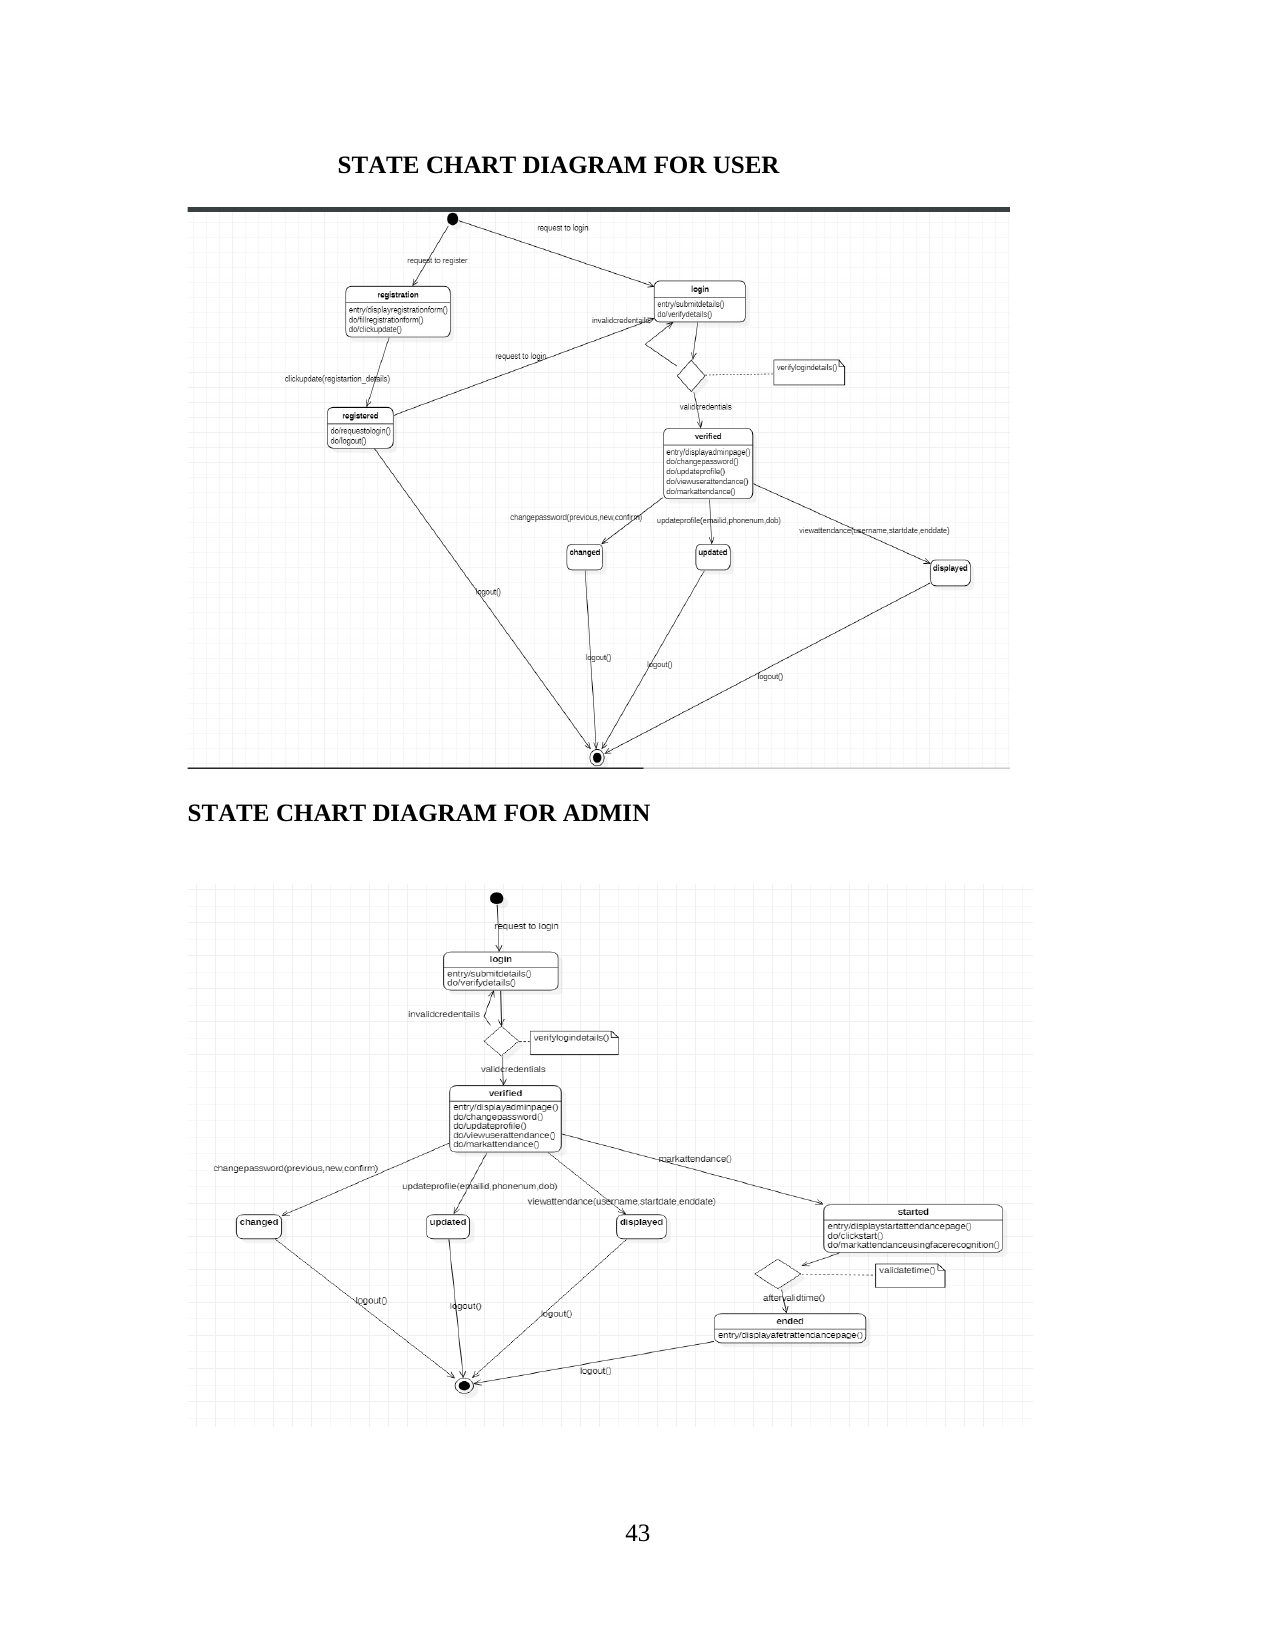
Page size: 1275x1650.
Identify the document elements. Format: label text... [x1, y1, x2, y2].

text STATE CHART DIAGRAM FOR ADMIN [187, 798, 1237, 827]
picture [187, 207, 1010, 769]
picture [187, 884, 1033, 1427]
subtitle STATE CHART DIAGRAM FOR USER [337, 150, 1237, 179]
